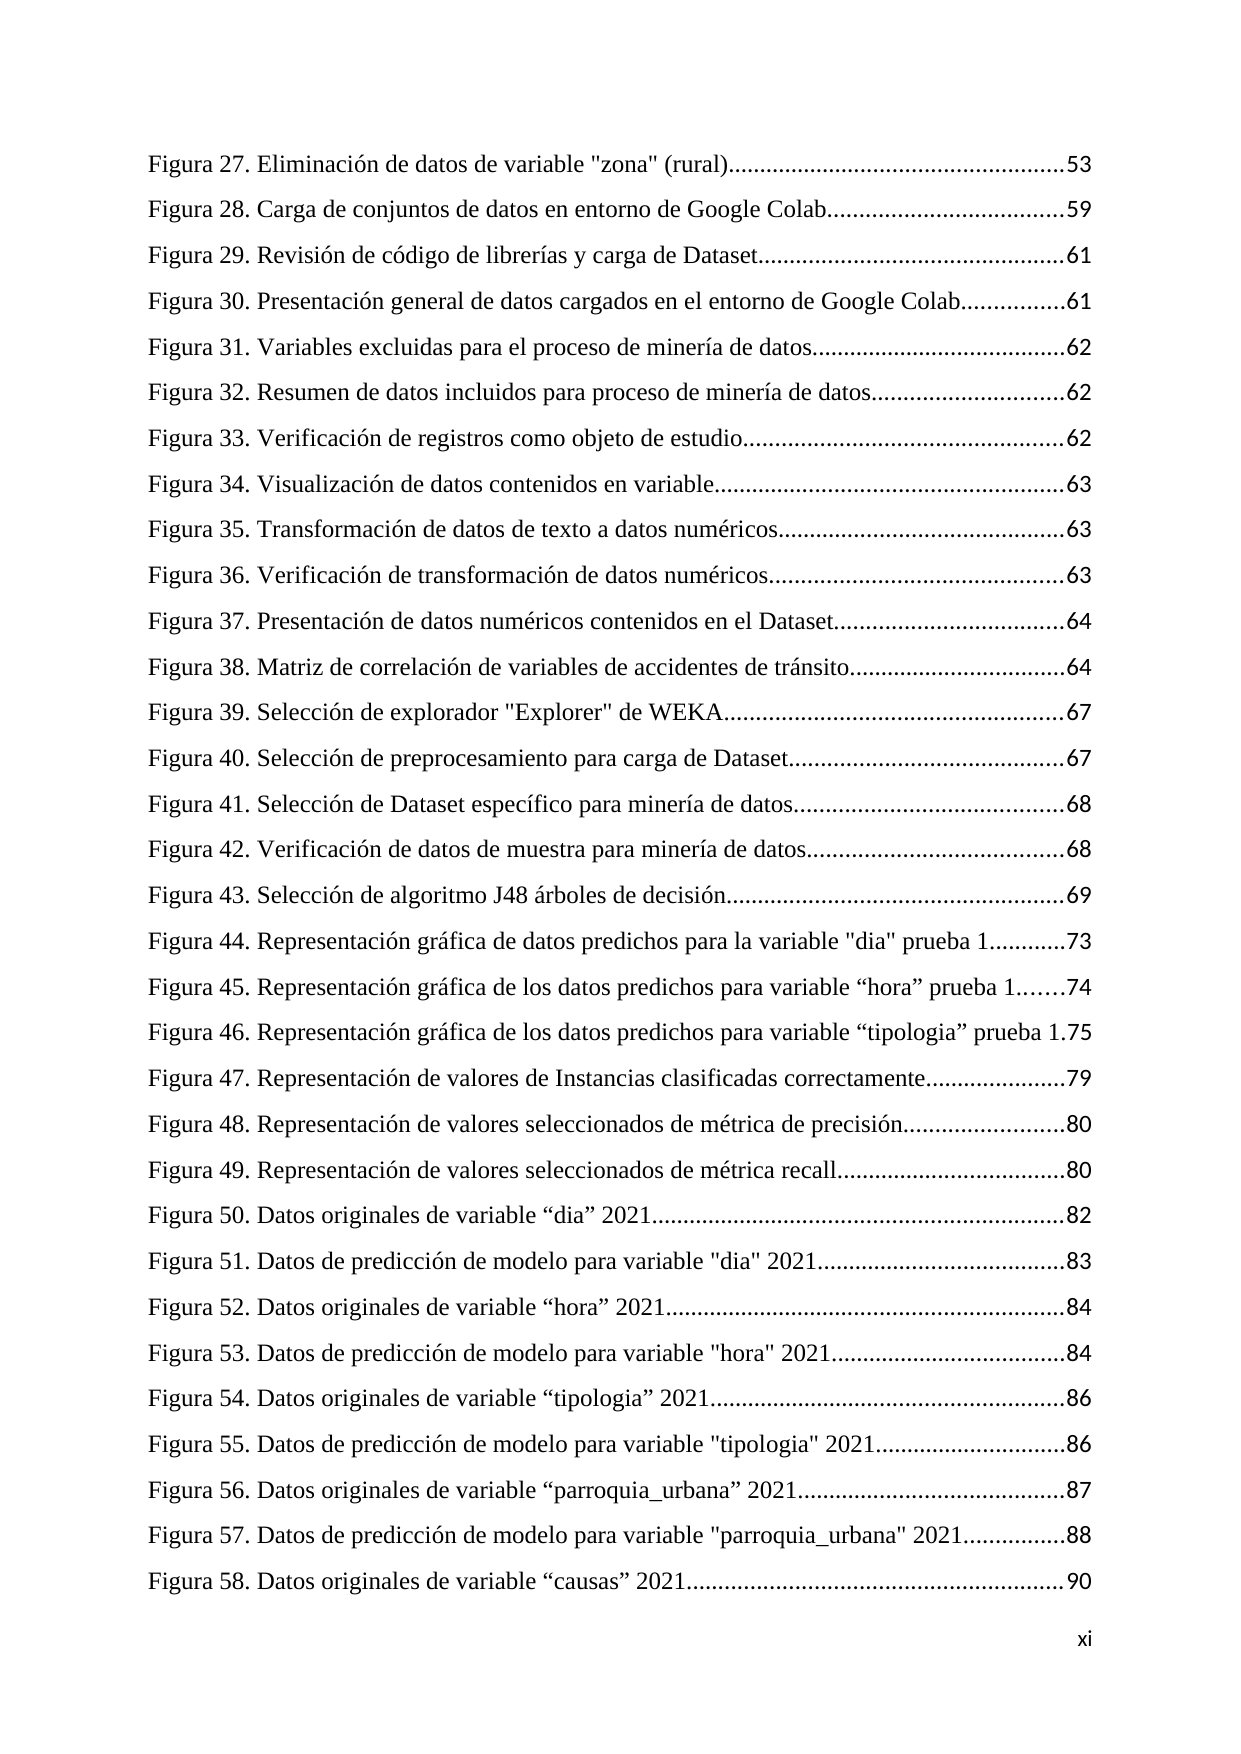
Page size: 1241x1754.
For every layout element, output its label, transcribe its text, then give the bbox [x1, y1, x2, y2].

text Figura 48. Representación de valores seleccionados de métrica de precisión. 80 [148, 1108, 1092, 1138]
text Figura 37. Presentación de datos numéricos contenidos en el Dataset. 64 [148, 605, 1092, 636]
text Figura 45. Representación gráfica de los datos predichos para variable “hora” prueba 1. 74 [148, 971, 1092, 1001]
text Figura 51. Datos de predicción de modelo para variable "dia" 2021. 83 [148, 1245, 1092, 1276]
text Figura 32. Resumen de datos incluidos para proceso de minería de datos. 62 [148, 376, 1092, 407]
text Figura 36. Verificación de transformación de datos numéricos 63 [148, 559, 1092, 590]
text Figura 31. Variables excluidas para el proceso de minería de datos. 62 [148, 331, 1092, 361]
text Figura 35. Transformación de datos de texto a datos numéricos 63 [148, 513, 1092, 544]
text Figura 47. Representación de valores de Instancias clasificadas correctamente. 79 [148, 1062, 1092, 1093]
text Figura 29. Revisión de código de librerías y carga de Dataset 61 [148, 239, 1092, 270]
text Figura 52. Datos originales de variable “hora” 2021. 84 [148, 1291, 1092, 1321]
text Figura 27. Eliminación de datos de variable "zona" (rural) 53 [148, 148, 1092, 178]
text Figura 33. Verificación de registros como objeto de estudio. 62 [148, 422, 1092, 453]
text Figura 49. Representación de valores seleccionados de métrica recall. 80 [148, 1154, 1092, 1184]
text Figura 40. Selección de preprocesamiento para carga de Dataset. 67 [148, 742, 1092, 773]
text Figura 34. Visualización de datos contenidos en variable. 63 [148, 468, 1092, 498]
text Figura 55. Datos de predicción de modelo para variable "tipologia" 2021. 86 [148, 1428, 1092, 1459]
text Figura 56. Datos originales de variable “parroquia_urbana” 2021. 87 [148, 1474, 1092, 1504]
text Figura 53. Datos de predicción de modelo para variable "hora" 2021. 84 [148, 1337, 1092, 1367]
text Figura 30. Presentación general de datos cargados en el entorno de Google Colab. 61 [148, 285, 1092, 315]
text Figura 46. Representación gráfica de los datos predichos para variable “tipologia” prueba 1. 75 [148, 1017, 1092, 1047]
text Figura 41. Selección de Dataset específico para minería de datos. 68 [148, 788, 1092, 818]
text Figura 43. Selección de algoritmo J48 árboles de decisión. 69 [148, 879, 1092, 910]
text Figura 42. Verificación de datos de muestra para minería de datos. 68 [148, 834, 1092, 864]
text Figura 28. Carga de conjuntos de datos en entorno de Google Colab 59 [148, 193, 1092, 224]
text Figura 54. Datos originales de variable “tipologia” 2021. 86 [148, 1382, 1092, 1413]
text Figura 44. Representación gráfica de datos predichos para la variable "dia" prueba 1. 73 [148, 925, 1092, 956]
text Figura 50. Datos originales de variable “dia” 2021. 82 [148, 1199, 1092, 1230]
text Figura 57. Datos de predicción de modelo para variable "parroquia_urbana" 2021. 88 [148, 1519, 1092, 1550]
text Figura 58. Datos originales de variable “causas” 2021. 90 [148, 1565, 1092, 1596]
text Figura 38. Matriz de correlación de variables de accidentes de tránsito. 64 [148, 651, 1092, 681]
text Figura 39. Selección de explorador "Explorer" de WEKA. 67 [148, 696, 1092, 727]
